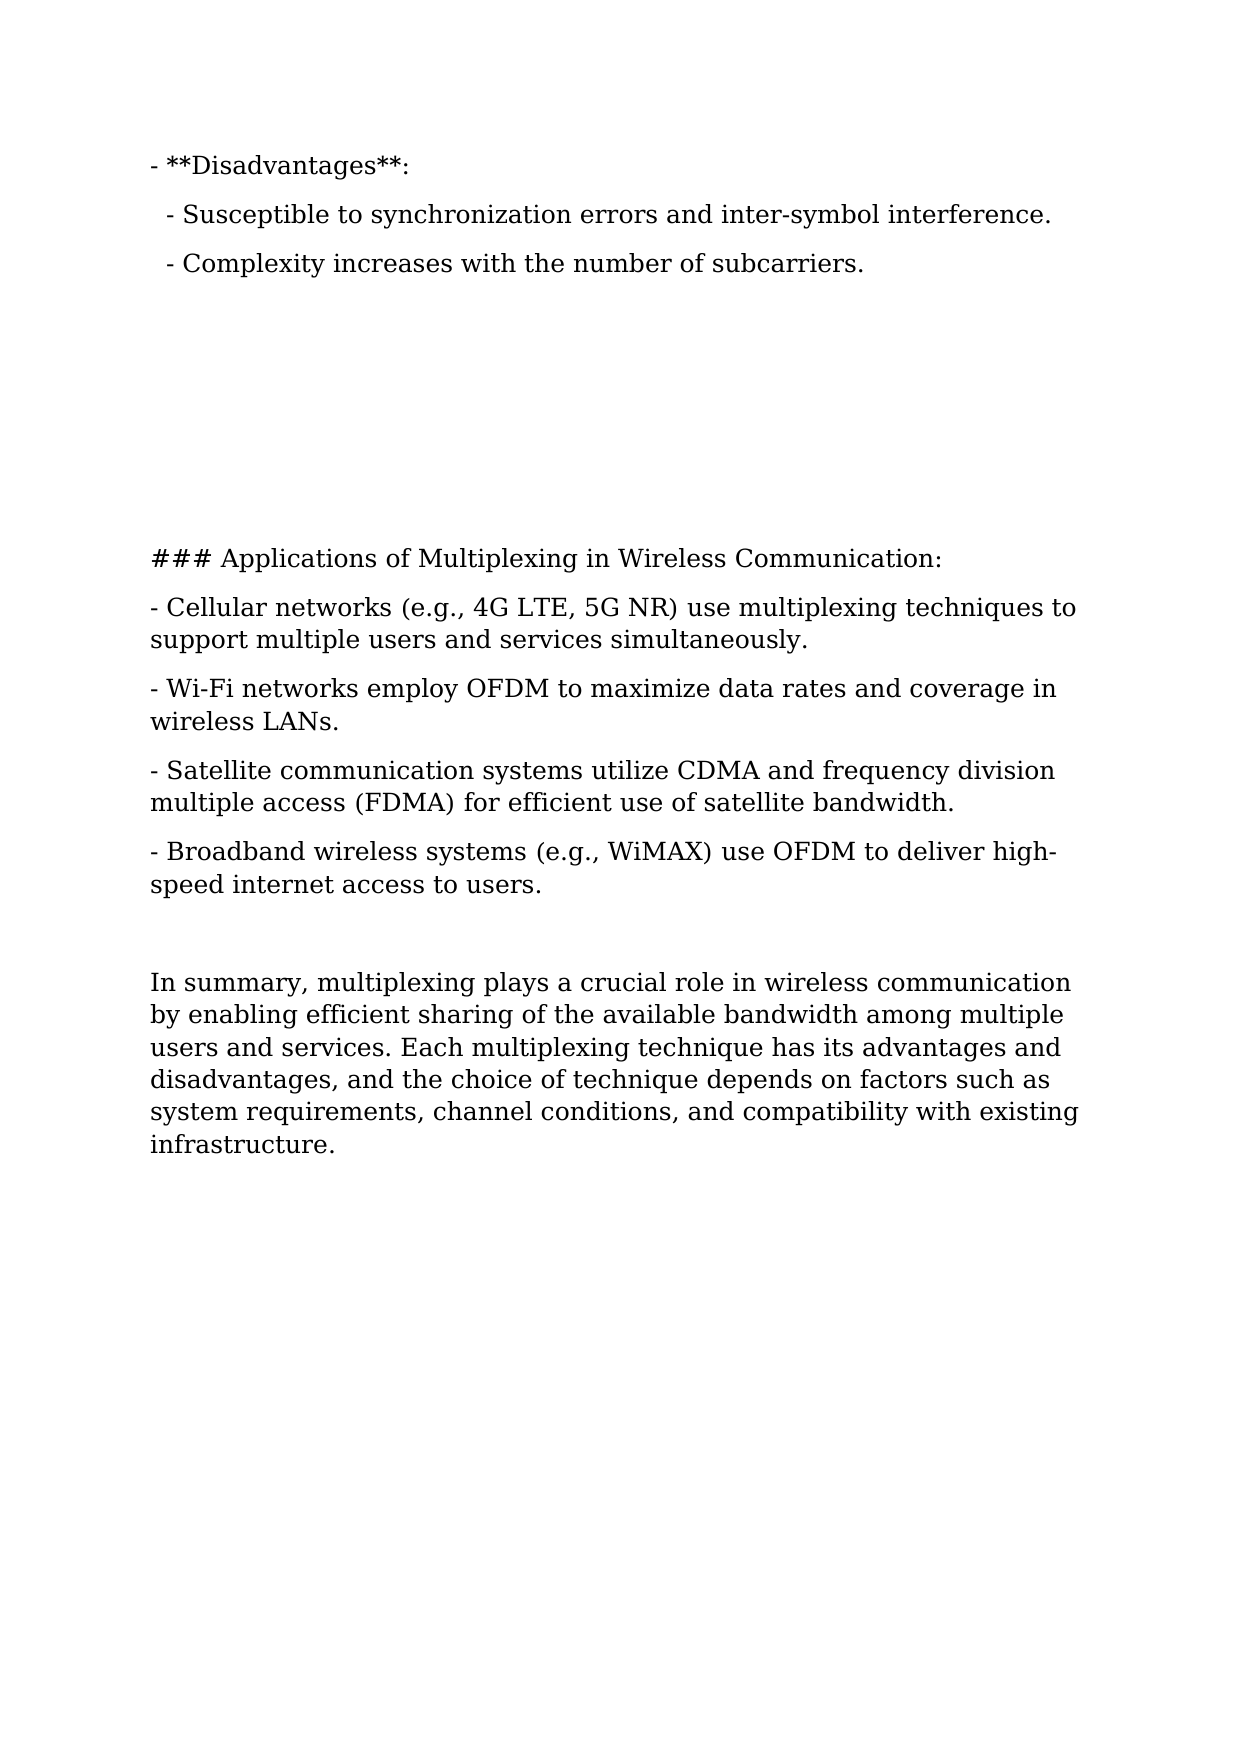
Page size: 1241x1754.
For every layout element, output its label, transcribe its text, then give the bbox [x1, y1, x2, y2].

text ### Applications of Multiplexing in Wireless Communication: [150, 542, 1090, 572]
text - Broadband wireless systems (e.g., WiMAX) use OFDM to deliver high-speed internet access to users. [150, 836, 1090, 898]
text - Susceptible to synchronization errors and inter-symbol interference. [150, 199, 1090, 229]
text - Satellite communication systems utilize CDMA and frequency division multiple access (FDMA) for efficient use of satellite bandwidth. [150, 754, 1090, 817]
text - **Disadvantages**: [150, 150, 1090, 180]
text - Cellular networks (e.g., 4G LTE, 5G NR) use multiplexing techniques to support multiple users and services simultaneously. [150, 592, 1090, 654]
text - Complexity increases with the number of subcarriers. [150, 248, 1090, 278]
text - Wi-Fi networks employ OFDM to maximize data rates and coverage in wireless LANs. [150, 673, 1090, 735]
text In summary, multiplexing plays a crucial role in wireless communication by enabling efficient sharing of the available bandwidth among multiple users and services. Each multiplexing technique has its advantages and disadvantages, and the choice of technique depends on factors such as system requirements, channel conditions, and compatibility with existing infrastructure. [150, 966, 1090, 1158]
